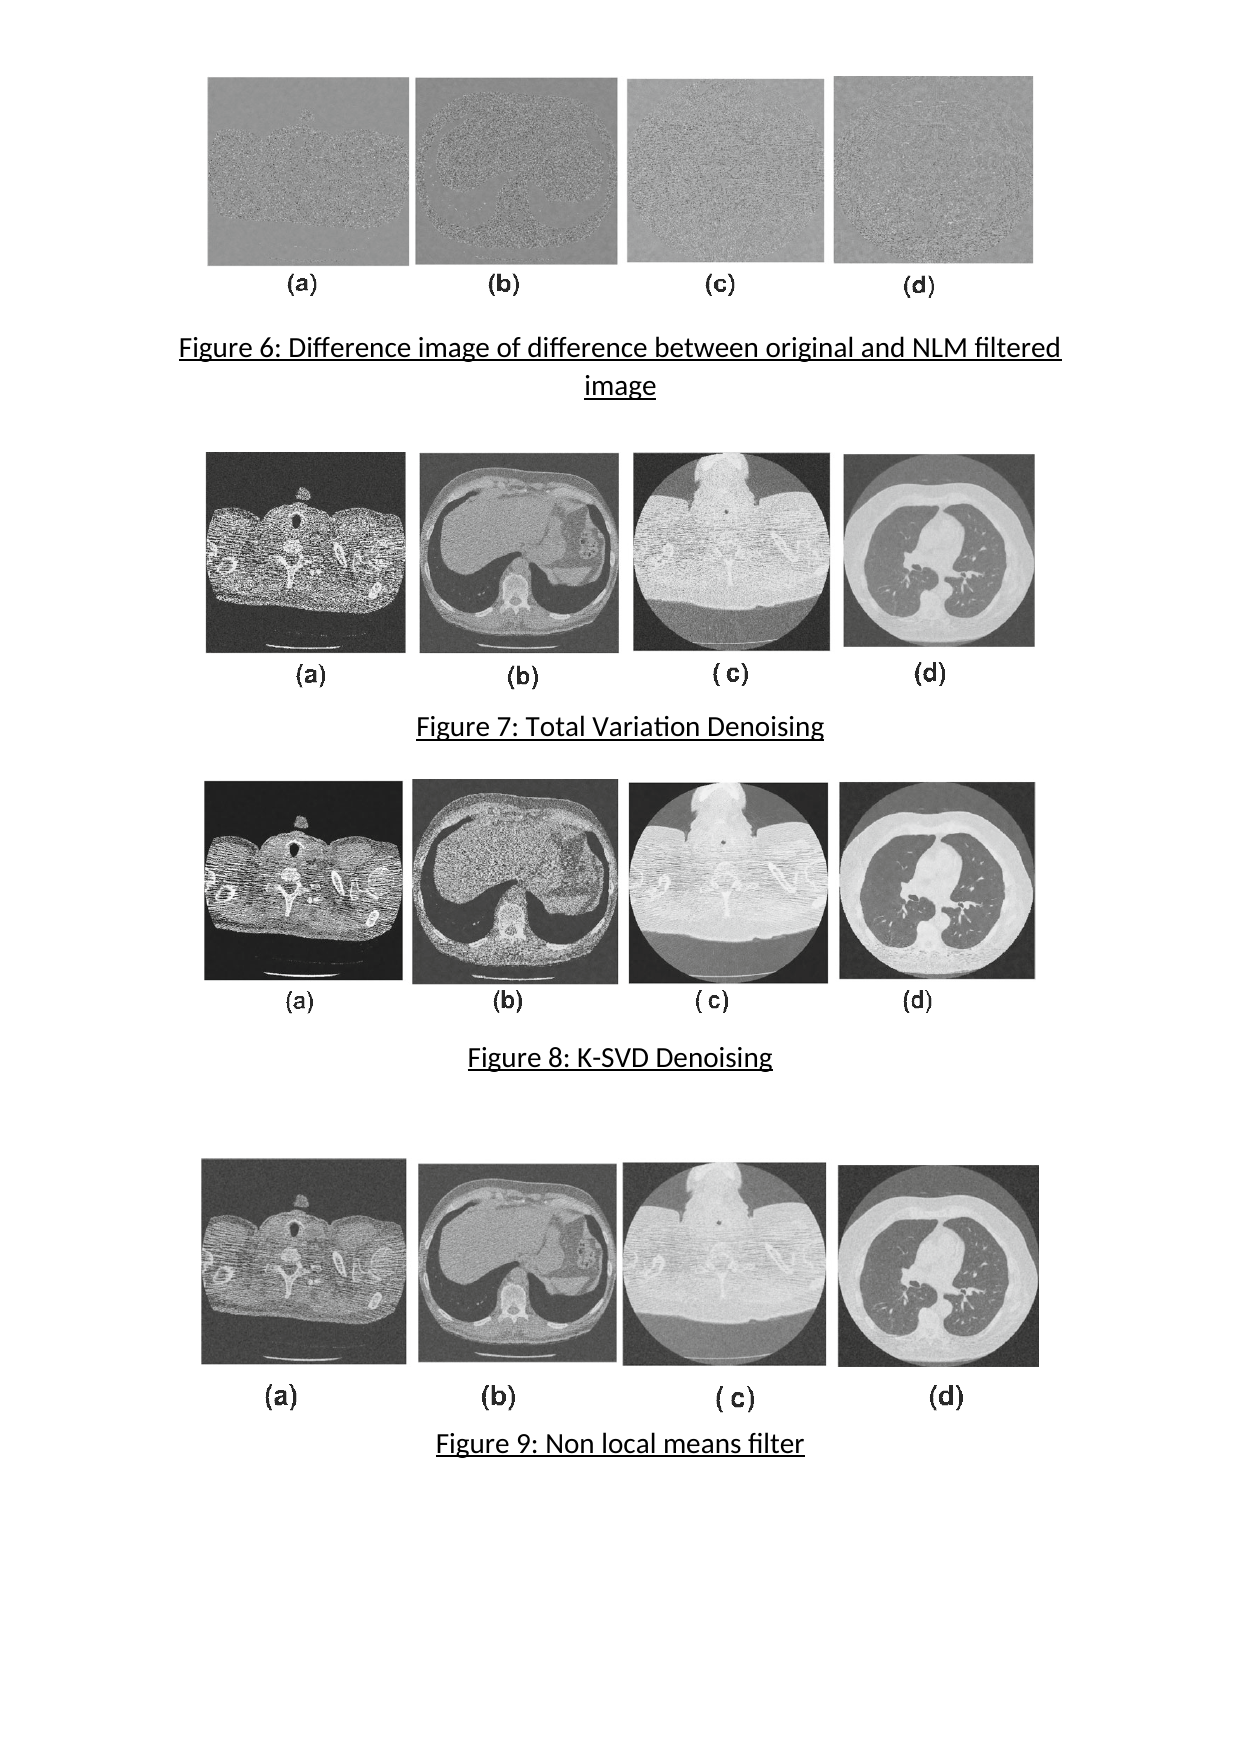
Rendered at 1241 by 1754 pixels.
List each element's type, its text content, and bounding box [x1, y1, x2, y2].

picture [205, 452, 1035, 692]
text Figure 9: Non local means filter [150, 1425, 1090, 1461]
text Figure 8: K-SVD Denoising [150, 1039, 1090, 1075]
text Figure 6: Difference image of difference between original and NLM filtered image [150, 329, 1090, 403]
text Figure 7: Total Variation Denoising [150, 708, 1090, 744]
picture [201, 1158, 1039, 1415]
picture [207, 76, 1034, 300]
picture [204, 779, 1036, 1016]
